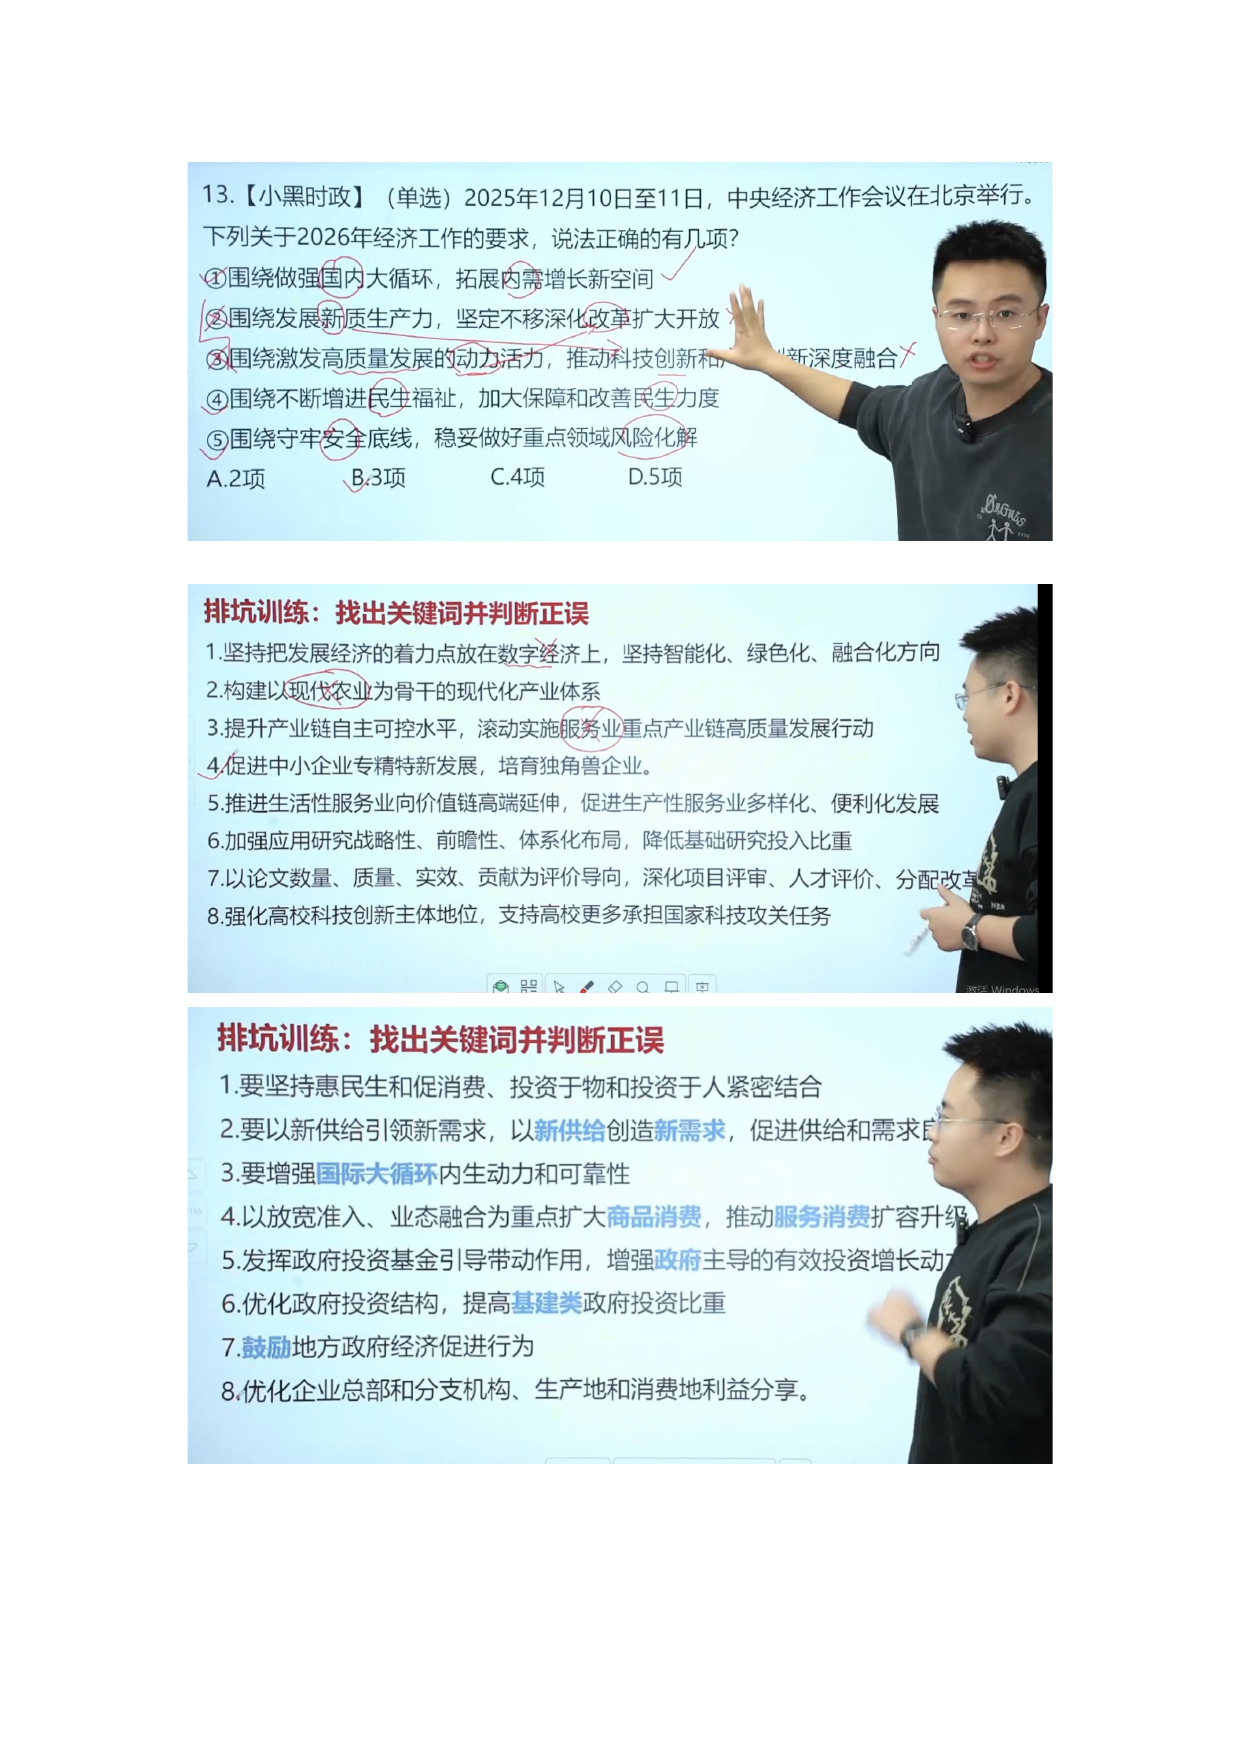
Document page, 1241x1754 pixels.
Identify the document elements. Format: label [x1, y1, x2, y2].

picture [187, 1007, 1053, 1464]
picture [187, 162, 1053, 541]
picture [187, 584, 1053, 993]
